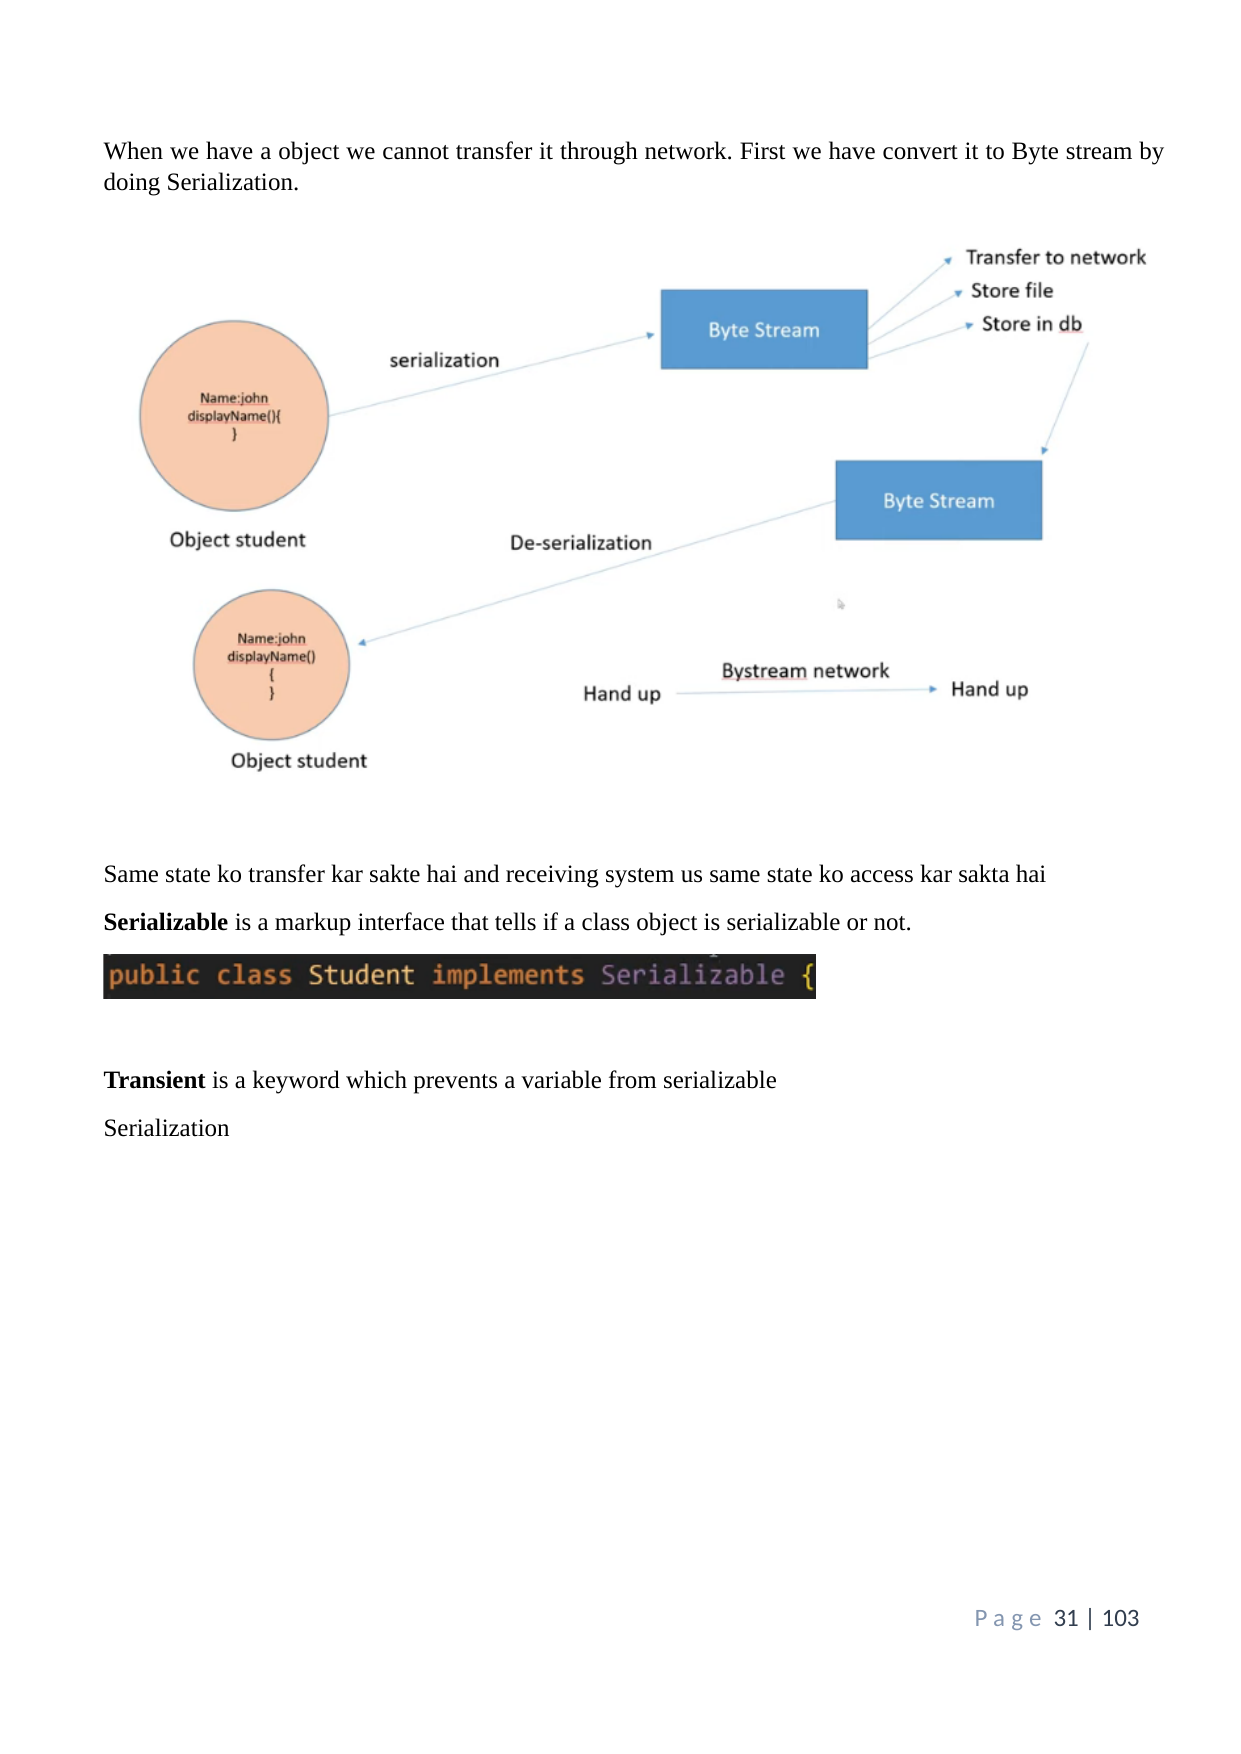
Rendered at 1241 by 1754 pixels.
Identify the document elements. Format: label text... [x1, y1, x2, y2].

picture [103, 954, 816, 999]
text Same state ko transfer kar sakte hai and receiving system us same state ko access kar sakta hai [103, 859, 1166, 888]
text When we have a object we cannot transfer it through network. First we have convert it to Byte stream by doing Serialization. [103, 136, 1166, 196]
text Serializable is a markup interface that tells if a class object is serializable or not. [103, 907, 1166, 936]
text Serialization [103, 1113, 1166, 1141]
text Transient is a keyword which prevents a variable from serializable [103, 1065, 1166, 1094]
picture [103, 215, 1167, 793]
